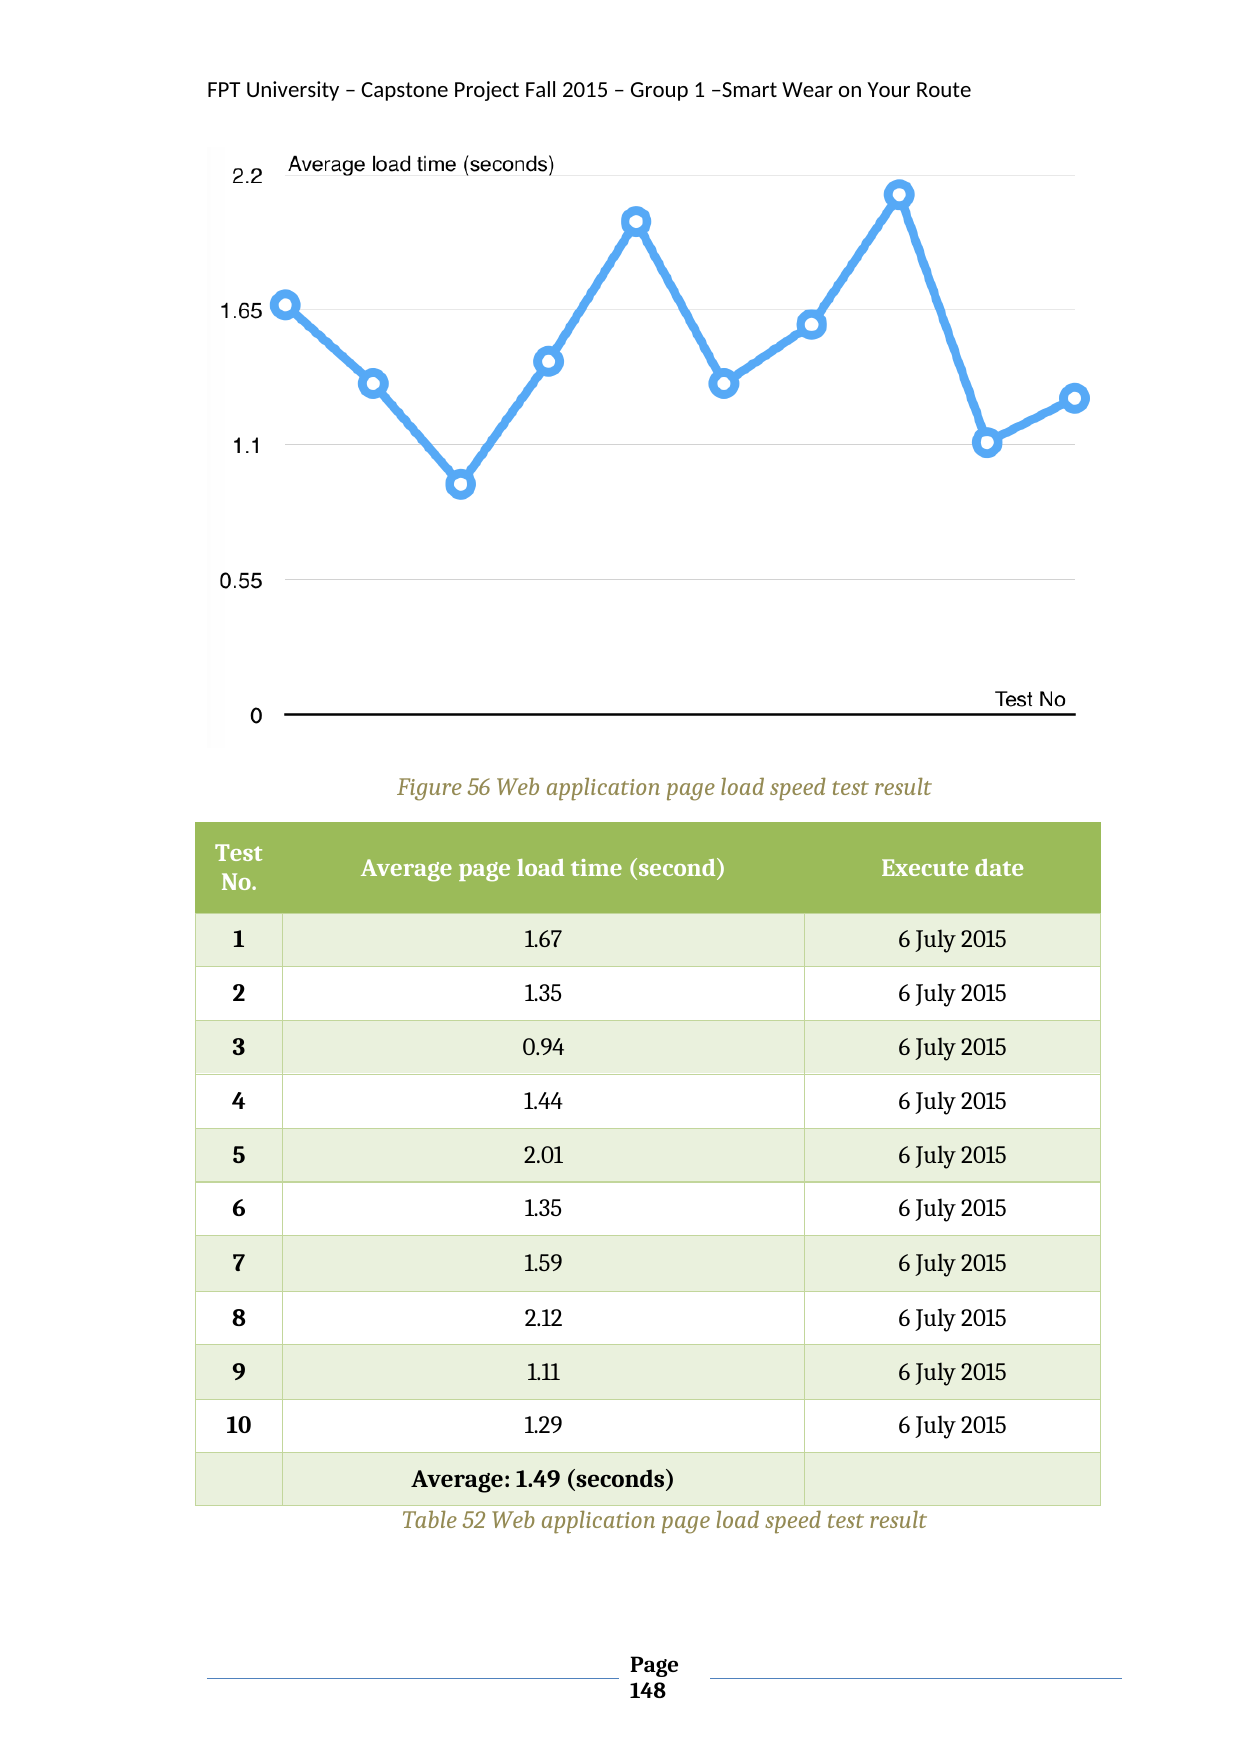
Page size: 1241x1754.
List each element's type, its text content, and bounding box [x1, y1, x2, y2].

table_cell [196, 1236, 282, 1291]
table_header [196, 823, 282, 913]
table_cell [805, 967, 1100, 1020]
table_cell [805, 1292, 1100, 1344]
text Table 52 Web application page load speed test result [207, 1506, 1122, 1535]
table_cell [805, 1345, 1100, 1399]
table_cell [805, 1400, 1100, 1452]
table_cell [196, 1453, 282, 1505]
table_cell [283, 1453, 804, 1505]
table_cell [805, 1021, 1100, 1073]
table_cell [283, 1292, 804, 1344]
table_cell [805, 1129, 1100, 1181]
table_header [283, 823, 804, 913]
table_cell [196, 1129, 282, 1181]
picture [206, 147, 1122, 748]
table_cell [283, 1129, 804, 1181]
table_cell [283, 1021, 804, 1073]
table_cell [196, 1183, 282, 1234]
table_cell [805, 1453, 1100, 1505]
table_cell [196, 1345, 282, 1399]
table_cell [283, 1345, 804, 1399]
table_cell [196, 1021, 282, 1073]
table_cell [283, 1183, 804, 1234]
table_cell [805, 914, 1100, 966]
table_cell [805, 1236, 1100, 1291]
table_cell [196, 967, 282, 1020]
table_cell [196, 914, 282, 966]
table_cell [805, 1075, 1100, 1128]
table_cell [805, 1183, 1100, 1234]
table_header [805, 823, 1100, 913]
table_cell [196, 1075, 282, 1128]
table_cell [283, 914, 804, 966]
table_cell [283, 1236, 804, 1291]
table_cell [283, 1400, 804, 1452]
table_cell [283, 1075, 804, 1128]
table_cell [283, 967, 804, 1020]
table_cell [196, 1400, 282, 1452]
text Figure 56 Web application page load speed test result [207, 773, 1122, 801]
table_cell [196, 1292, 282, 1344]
